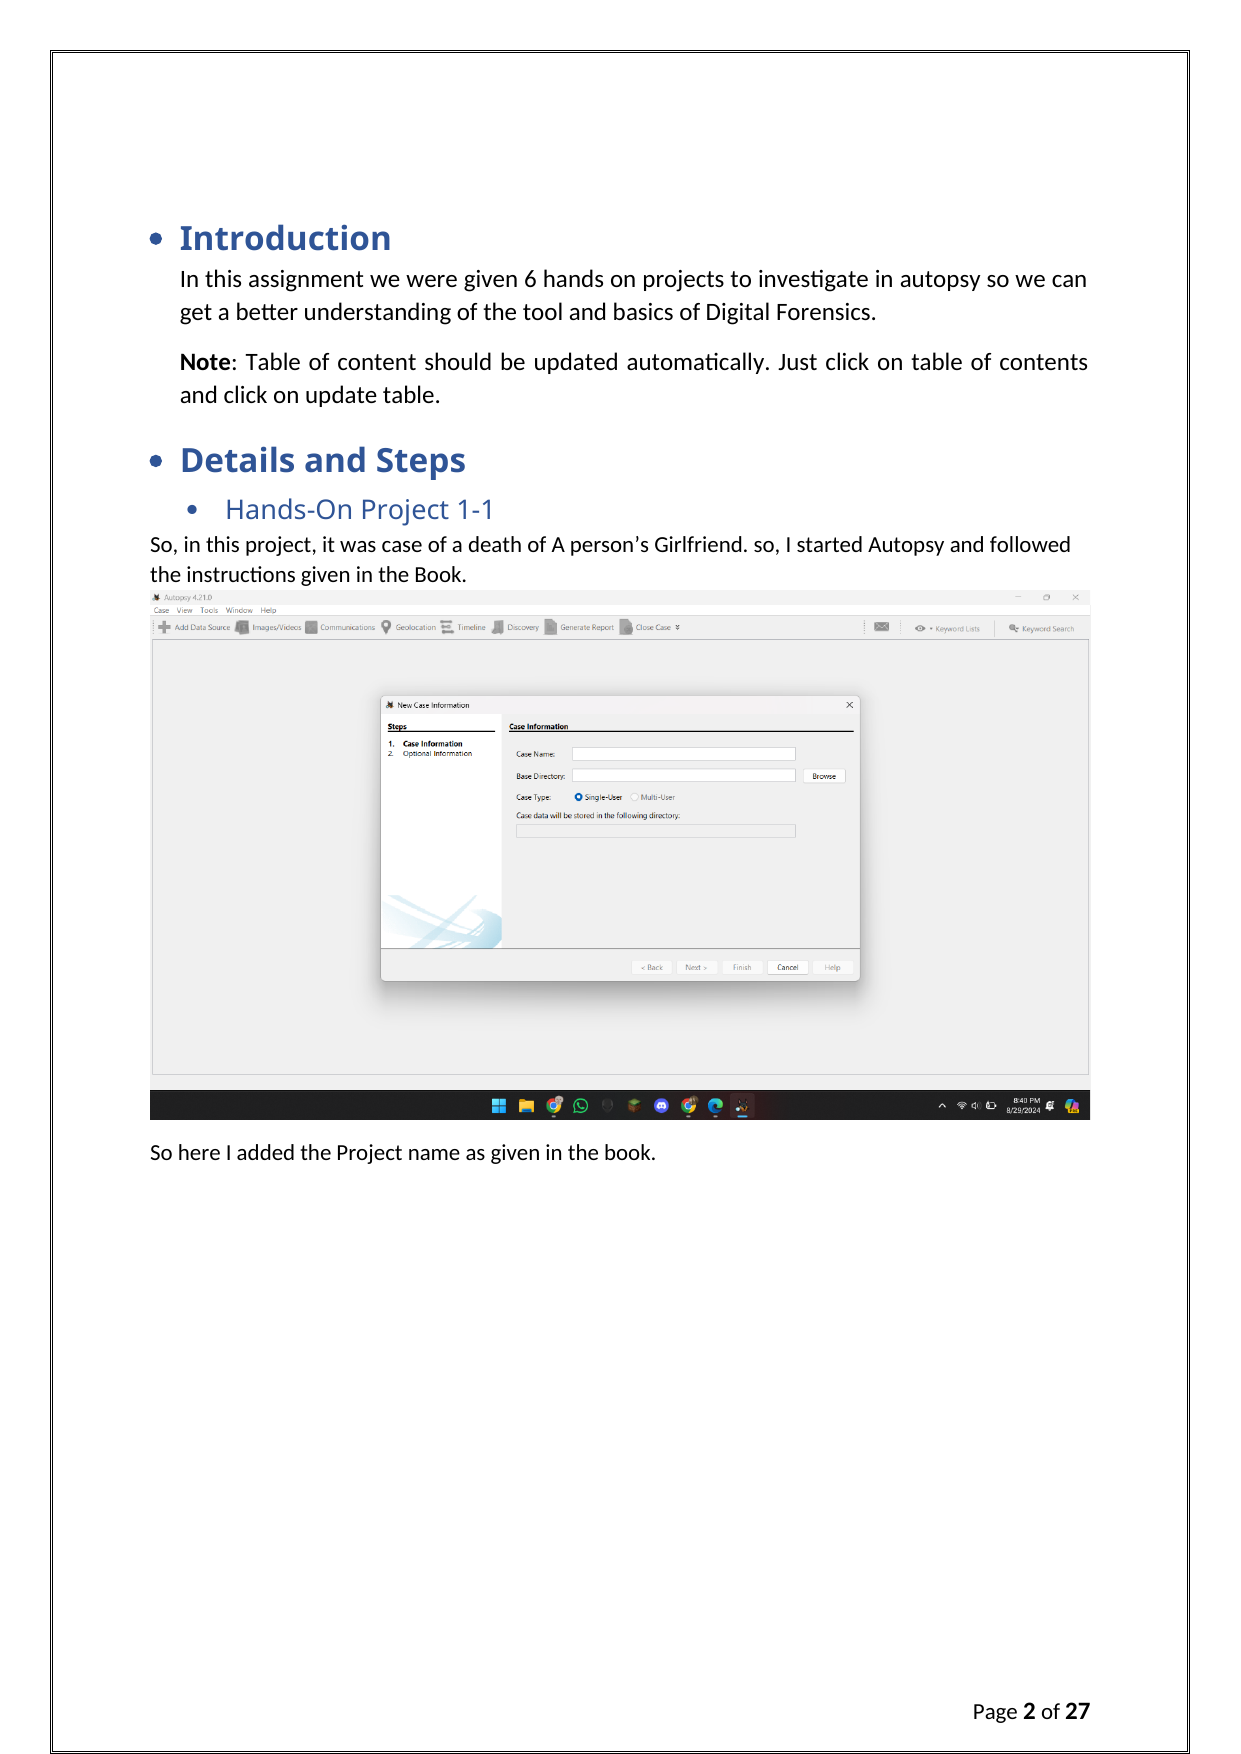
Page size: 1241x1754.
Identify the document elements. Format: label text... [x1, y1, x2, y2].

subtitle Hands-On Project 1-1 [187, 490, 1090, 527]
subtitle Introduction [150, 215, 1090, 260]
picture [150, 590, 1091, 1120]
subtitle Details and Steps [150, 437, 1090, 482]
text So, in this project, it was case of a death of A person’s Girlfriend. so, I started Autopsy and followed the instructions given in the Book. [150, 530, 1090, 590]
text In this assignment we were given 6 hands on projects to investigate in autopsy so we can get a better understanding of the tool and basics of Digital Forensics. [179, 264, 1090, 327]
text So here I added the Project name as given in the book. [150, 1138, 1090, 1166]
text Note: Table of content should be updated automatically. Just click on table of contents and click on update table. [179, 346, 1090, 409]
